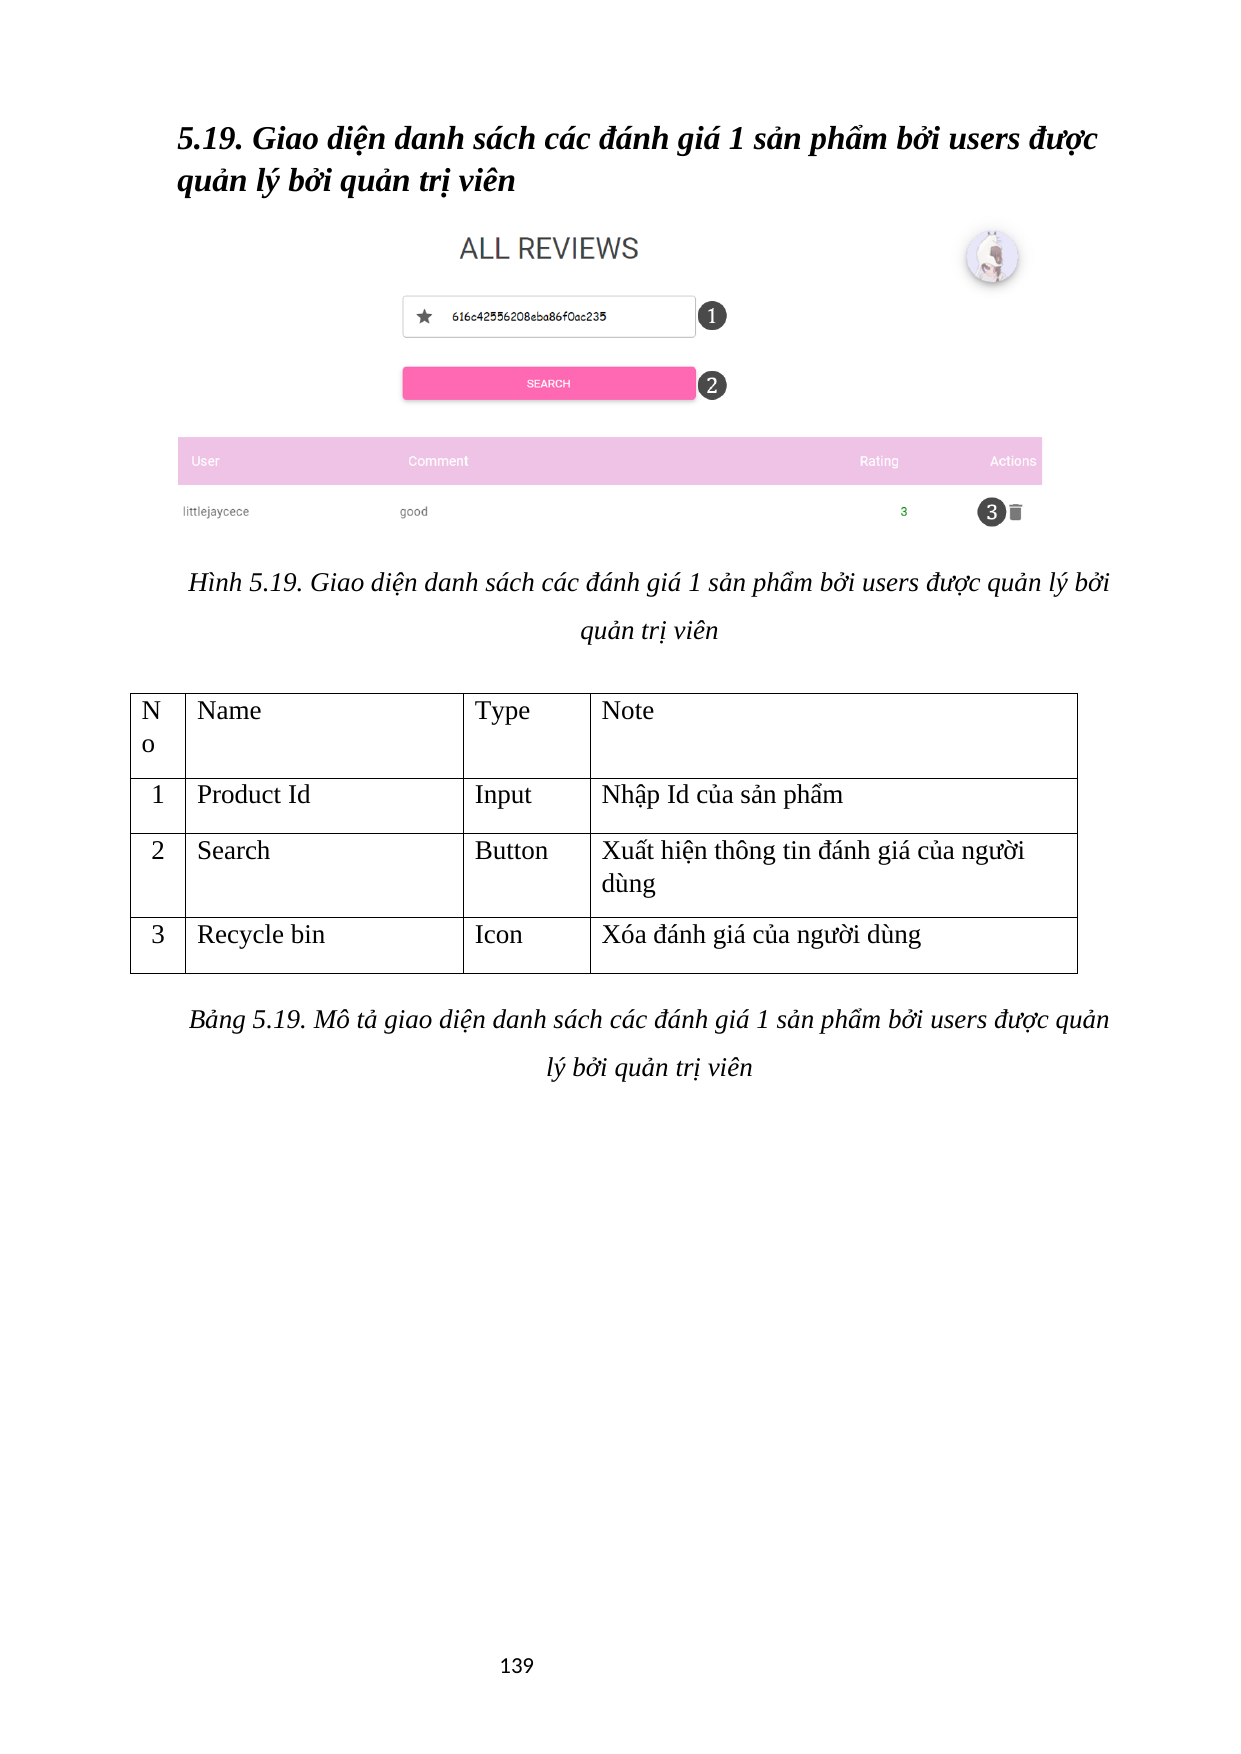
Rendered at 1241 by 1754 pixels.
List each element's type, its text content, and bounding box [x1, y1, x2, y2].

table_cell 3 [131, 918, 185, 972]
table_cell Nhập Id của sản phẩm [591, 779, 1077, 833]
table_cell Xuất hiện thông tin đánh giá của người dùng [591, 834, 1077, 917]
table_cell Recycle bin [186, 918, 463, 972]
subtitle 5.19. Giao diện danh sách các đánh giá 1 sản phẩm bởi users được quản lý bởi quản trị viên [177, 118, 1122, 198]
picture [177, 201, 1043, 535]
table_cell Product Id [186, 779, 463, 833]
table_cell Icon [464, 918, 590, 972]
table_cell Input [464, 779, 590, 833]
table_cell Button [464, 834, 590, 917]
table_cell Search [186, 834, 463, 917]
table_cell 2 [131, 834, 185, 917]
table_header No [131, 694, 185, 777]
table_cell Xóa đánh giá của người dùng [591, 918, 1077, 972]
table_header Note [591, 694, 1077, 777]
subtitle Hình 5.19. Giao diện danh sách các đánh giá 1 sản phẩm bởi users được quản lý bởi quản trị viên [177, 566, 1122, 645]
table_header Name [186, 694, 463, 777]
table_cell 1 [131, 779, 185, 833]
table_header Type [464, 694, 590, 777]
subtitle Bảng 5.19. Mô tả giao diện danh sách các đánh giá 1 sản phẩm bởi users được quản lý bởi quản trị viên [177, 1003, 1122, 1082]
